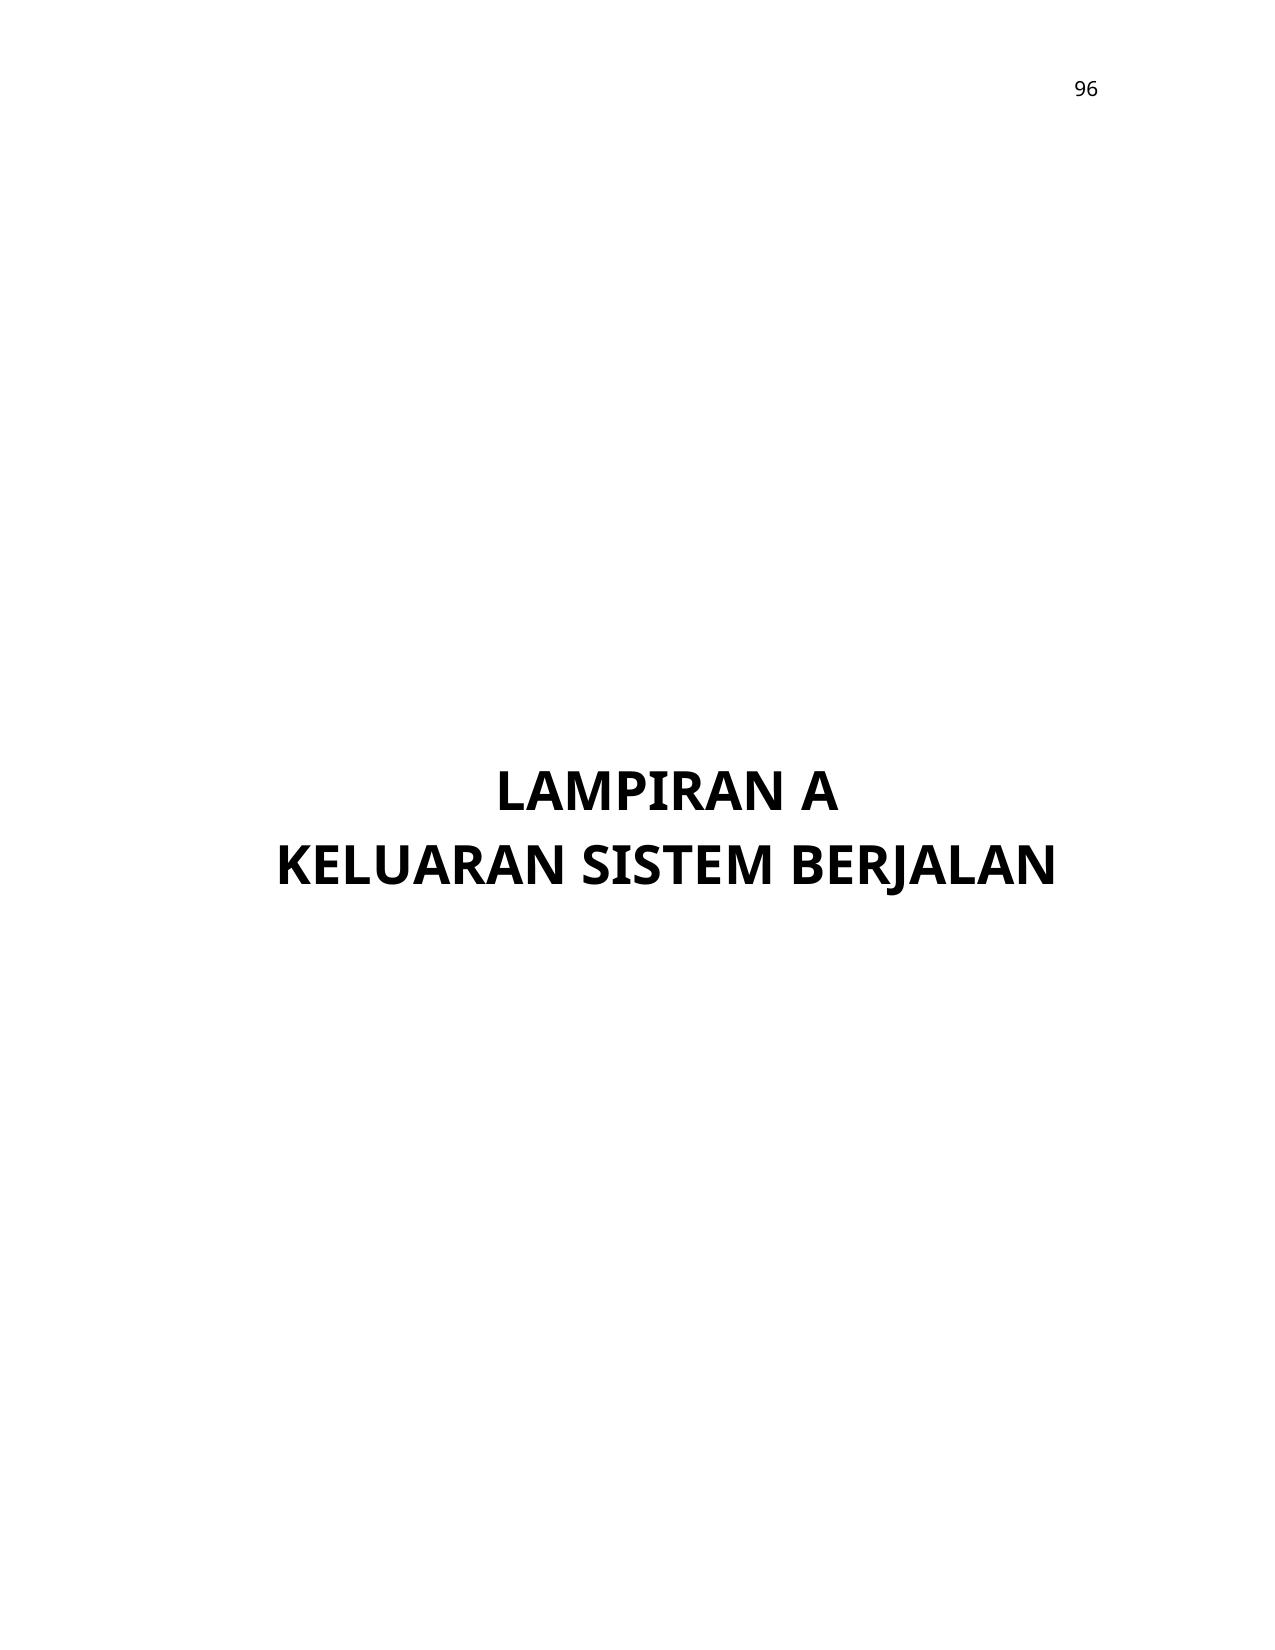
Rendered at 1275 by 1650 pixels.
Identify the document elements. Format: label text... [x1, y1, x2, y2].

text KELUARAN SISTEM BERJALAN [236, 826, 1098, 900]
text LAMPIRAN A [236, 752, 1098, 826]
